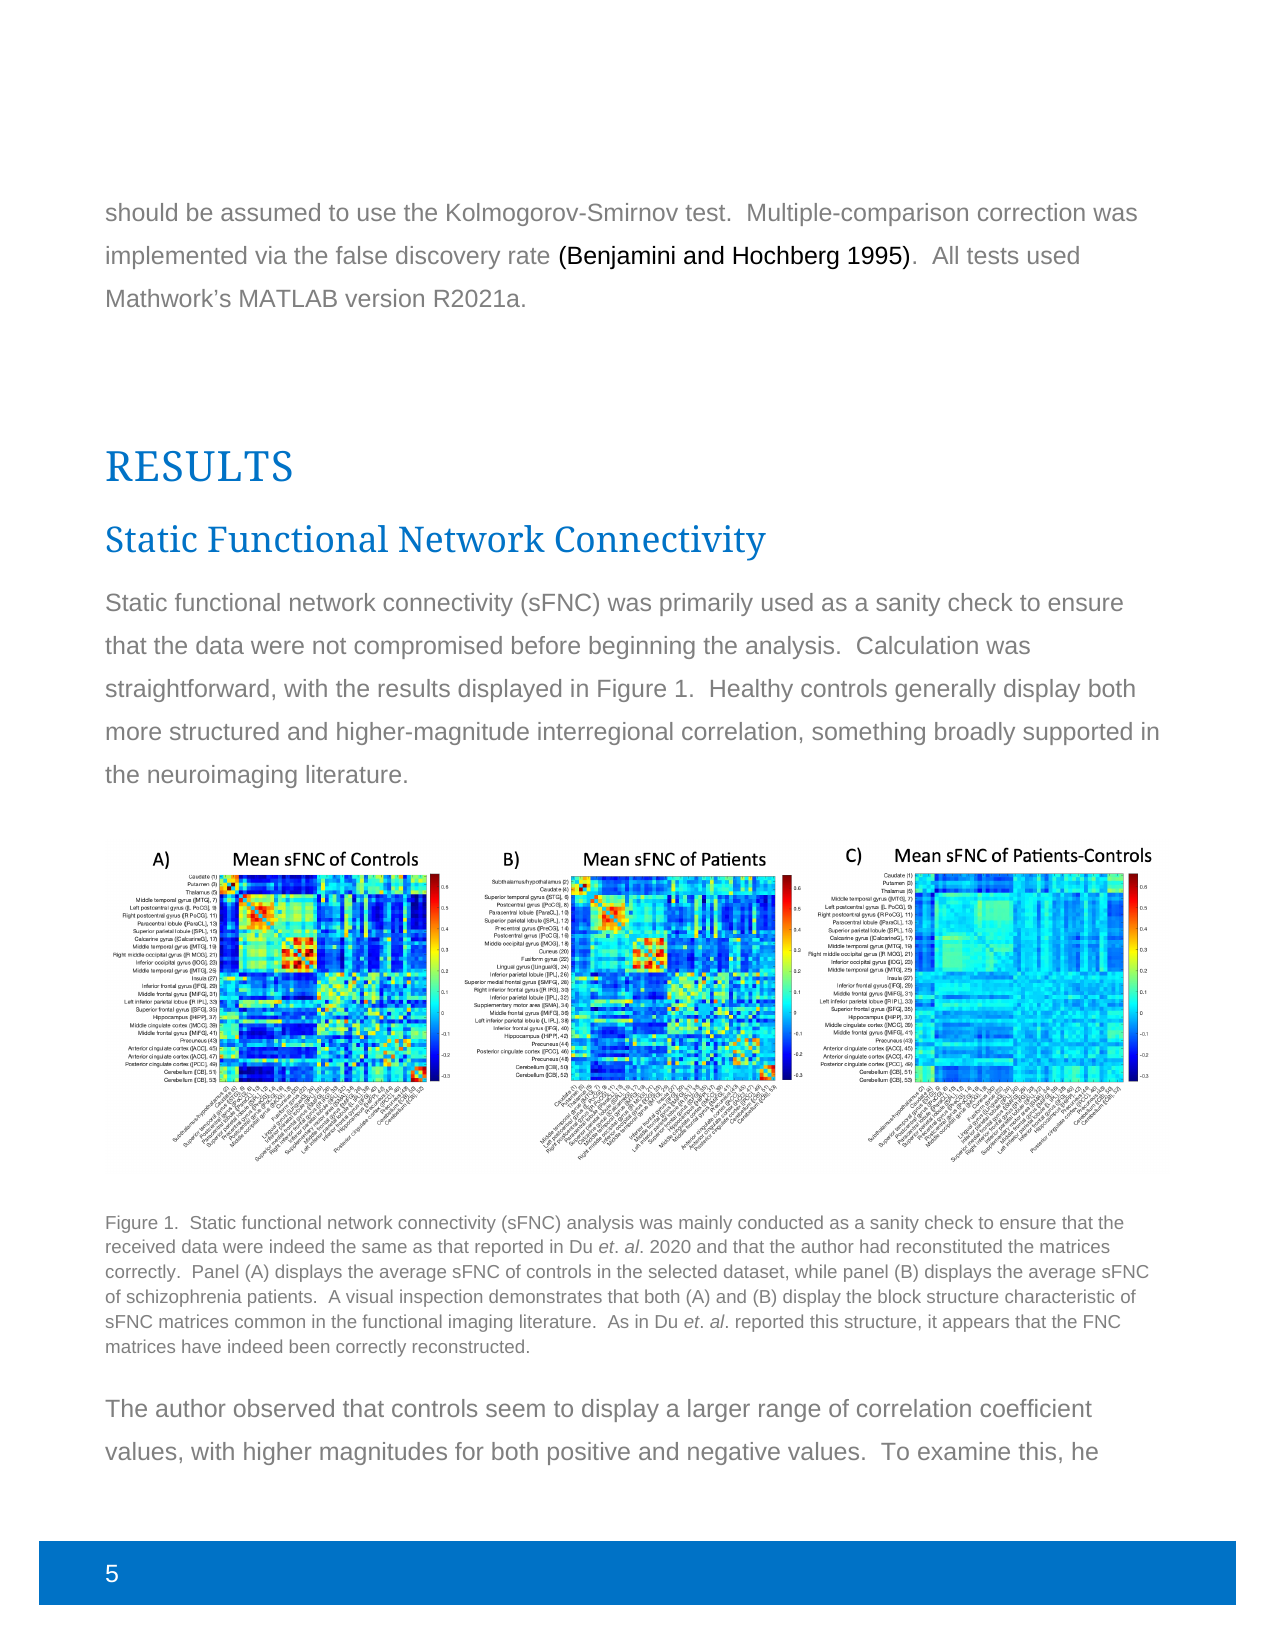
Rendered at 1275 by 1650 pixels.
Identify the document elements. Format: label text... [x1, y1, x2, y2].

text Figure 1. Static functional network connectivity (sFNC) analysis was mainly conducted as a sanity check to ensure that the received data were indeed the same as that reported in Du et. al. 2020 and that the author had reconstituted the matrices correctly. Panel (A) displays the average sFNC of controls in the selected dataset, while panel (B) displays the average sFNC of schizophrenia patients. A visual inspection demonstrates that both (A) and (B) display the block structure characteristic of sFNC matrices common in the functional imaging literature. As in Du et. al. reported this structure, it appears that the FNC matrices have indeed been correctly reconstructed. [105, 1212, 1170, 1357]
subtitle Results [105, 437, 1170, 494]
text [105, 198, 1170, 313]
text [105, 1394, 1170, 1466]
subtitle Static Functional Network Connectivity [105, 515, 1170, 563]
picture [105, 837, 1170, 1174]
text Static functional network connectivity (sFNC) was primarily used as a sanity check to ensure that the data were not compromised before beginning the analysis. Calculation was straightforward, with the results displayed in Figure 1. Healthy controls generally display both more structured and higher-magnitude interregional correlation, something broadly supported in the neuroimaging literature. [105, 588, 1170, 789]
